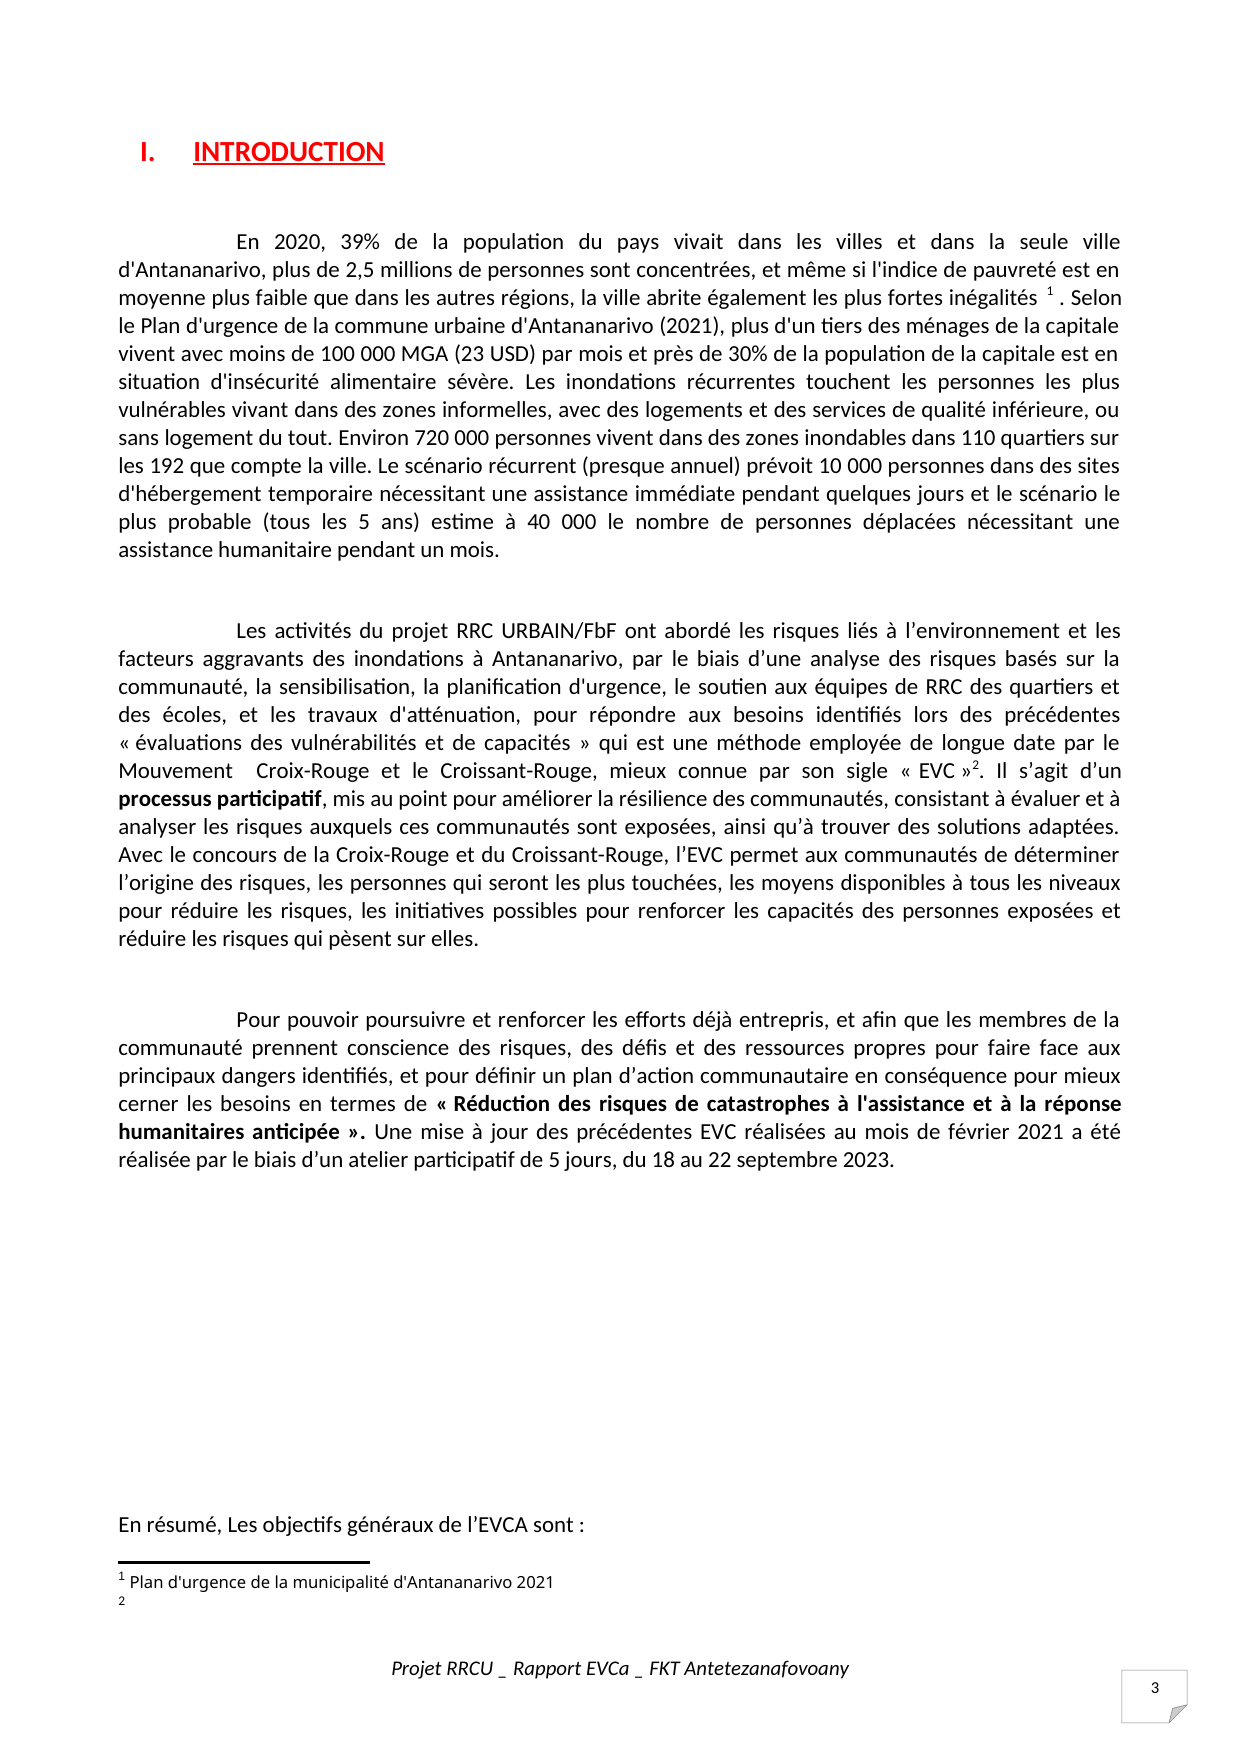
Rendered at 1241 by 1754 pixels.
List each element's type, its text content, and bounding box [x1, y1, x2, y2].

subtitle INTRODUCTION [156, 133, 1122, 168]
text En 2020, 39% de la population du pays vivait dans les villes et dans la seule ville d'Antananarivo, plus de 2,5 millions de personnes sont concentrées, et même si l'indice de pauvreté est en moyenne plus faible que dans les autres régions, la ville abrite également les plus fortes inégalités . Selon le Plan d'urgence de la commune urbaine d'Antananarivo (2021), plus d'un tiers des ménages de la capitale vivent avec moins de 100 000 MGA (23 USD) par mois et près de 30% de la population de la capitale est en situation d'insécurité alimentaire sévère. Les inondations récurrentes touchent les personnes les plus vulnérables vivant dans des zones informelles, avec des logements et des services de qualité inférieure, ou sans logement du tout. Environ 720 000 personnes vivent dans des zones inondables dans 110 quartiers sur les 192 que compte la ville. Le scénario récurrent (presque annuel) prévoit 10 000 personnes dans des sites d'hébergement temporaire nécessitant une assistance immédiate pendant quelques jours et le scénario le plus probable (tous les 5 ans) estime à 40 000 le nombre de personnes déplacées nécessitant une assistance humanitaire pendant un mois. [118, 227, 1122, 563]
text Les activités du projet RRC URBAIN/FbF ont abordé les risques liés à l’environnement et les facteurs aggravants des inondations à Antananarivo, par le biais d’une analyse des risques basés sur la communauté, la sensibilisation, la planification d'urgence, le soutien aux équipes de RRC des quartiers et des écoles, et les travaux d'atténuation, pour répondre aux besoins identifiés lors des précédentes « évaluations des vulnérabilités et de capacités » qui est une méthode employée de longue date par le Mouvement Croix-Rouge et le Croissant-Rouge, mieux connue par son sigle « EVC ». Il s’agit d’un processus participatif, mis au point pour améliorer la résilience des communautés, consistant à évaluer et à analyser les risques auxquels ces communautés sont exposées, ainsi qu’à trouver des solutions adaptées. Avec le concours de la Croix-Rouge et du Croissant-Rouge, l’EVC permet aux communautés de déterminer l’origine des risques, les personnes qui seront les plus touchées, les moyens disponibles à tous les niveaux pour réduire les risques, les initiatives possibles pour renforcer les capacités des personnes exposées et réduire les risques qui pèsent sur elles. [118, 616, 1122, 952]
text En résumé, Les objectifs généraux de l’EVCA sont : [118, 1510, 1122, 1538]
text Pour pouvoir poursuivre et renforcer les efforts déjà entrepris, et afin que les membres de la communauté prennent conscience des risques, des défis et des ressources propres pour faire face aux principaux dangers identifiés, et pour définir un plan d’action communautaire en conséquence pour mieux cerner les besoins en termes de « Réduction des risques de catastrophes à l'assistance et à la réponse humanitaires anticipée ». Une mise à jour des précédentes EVC réalisées au mois de février 2021 a été réalisée par le biais d’un atelier participatif de 5 jours, du 18 au 22 septembre 2023. [118, 1005, 1122, 1173]
